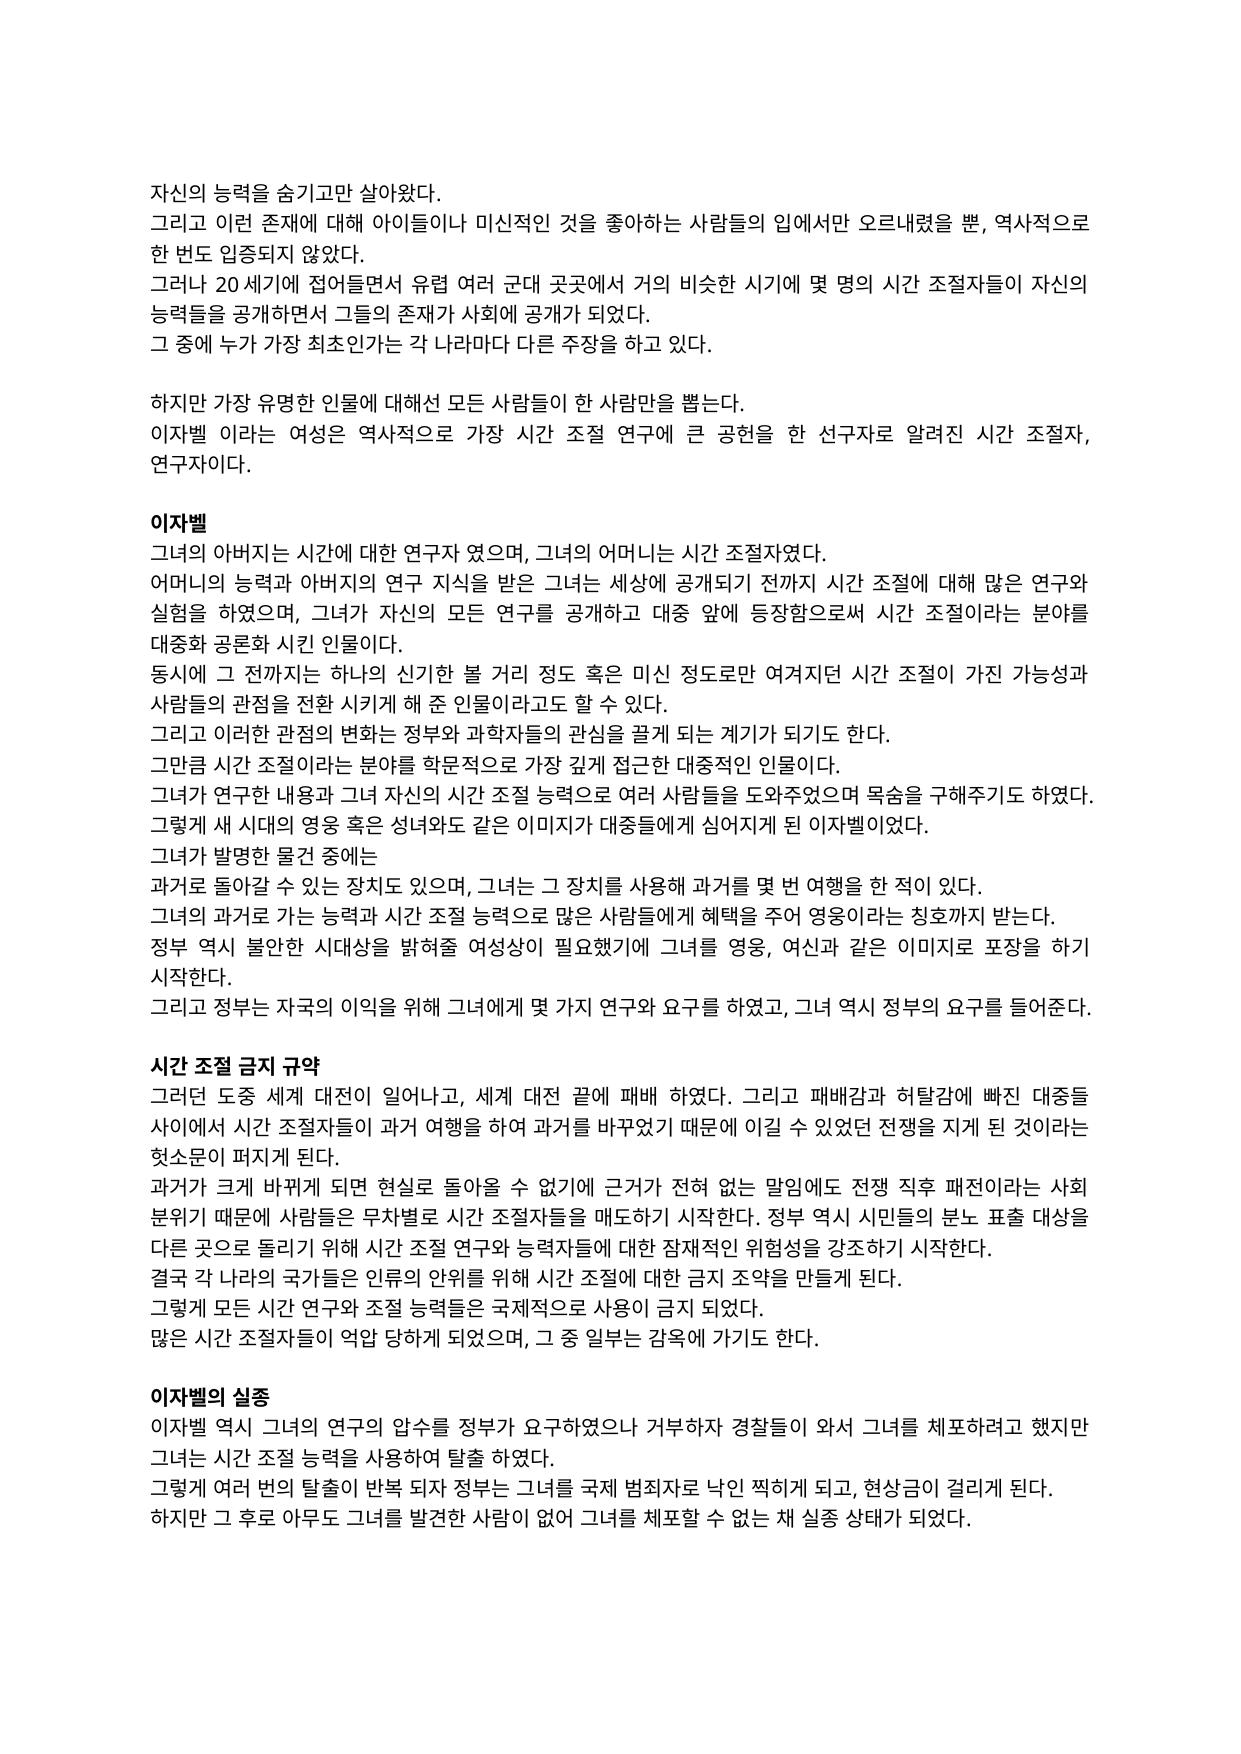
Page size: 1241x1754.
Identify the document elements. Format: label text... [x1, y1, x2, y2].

text 이자벨 이라는 여성은 역사적으로 가장 시간 조절 연구에 큰 공헌을 한 선구자로 알려진 시간 조절자, 연구자이다. [150, 418, 1090, 478]
text 그러나 20세기에 접어들면서 유렵 여러 군대 곳곳에서 거의 비슷한 시기에 몇 명의 시간 조절자들이 자신의 능력들을 공개하면서 그들의 존재가 사회에 공개가 되었다. [150, 268, 1090, 329]
text 이자벨 역시 그녀의 연구의 압수를 정부가 요구하였으나 거부하자 경찰들이 와서 그녀를 체포하려고 했지만 그녀는 시간 조절 능력을 사용하여 탈출 하였다. [150, 1412, 1090, 1472]
text 동시에 그 전까지는 하나의 신기한 볼 거리 정도 혹은 미신 정도로만 여겨지던 시간 조절이 가진 가능성과 사람들의 관점을 전환 시키게 해 준 인물이라고도 할 수 있다. [150, 658, 1090, 719]
text 어머니의 능력과 아버지의 연구 지식을 받은 그녀는 세상에 공개되기 전까지 시간 조절에 대해 많은 연구와 실험을 하였으며, 그녀가 자신의 모든 연구를 공개하고 대중 앞에 등장함으로써 시간 조절이라는 분야를 대중화 공론화 시킨 인물이다. [150, 567, 1090, 658]
text 과거가 크게 바뀌게 되면 현실로 돌아올 수 없기에 근거가 전혀 없는 말임에도 전쟁 직후 패전이라는 사회 분위기 때문에 사람들은 무차별로 시간 조절자들을 매도하기 시작한다. 정부 역시 시민들의 분노 표출 대상을 다른 곳으로 돌리기 위해 시간 조절 연구와 능력자들에 대한 잠재적인 위험성을 강조하기 시작한다. [150, 1171, 1090, 1262]
text 시간 조절 금지 규약 [150, 1050, 1090, 1080]
text 그리고 이러한 관점의 변화는 정부와 과학자들의 관심을 끌게 되는 계기가 되기도 한다. [150, 719, 1090, 749]
text 그녀가 연구한 내용과 그녀 자신의 시간 조절 능력으로 여러 사람들을 도와주었으며 목숨을 구해주기도 하였다. [150, 779, 1090, 810]
text 그리고 이런 존재에 대해 아이들이나 미신적인 것을 좋아하는 사람들의 입에서만 오르내렸을 뿐, 역사적으로 한 번도 입증되지 않았다. [150, 207, 1090, 268]
text 그녀의 아버지는 시간에 대한 연구자 였으며, 그녀의 어머니는 시간 조절자였다. [150, 537, 1090, 567]
text 그렇게 모든 시간 연구와 조절 능력들은 국제적으로 사용이 금지 되었다. [150, 1292, 1090, 1323]
text 자신의 능력을 숨기고만 살아왔다. [150, 177, 1090, 207]
text 그만큼 시간 조절이라는 분야를 학문적으로 가장 깊게 접근한 대중적인 인물이다. [150, 749, 1090, 779]
text 이자벨의 실종 [150, 1381, 1090, 1412]
text 과거로 돌아갈 수 있는 장치도 있으며, 그녀는 그 장치를 사용해 과거를 몇 번 여행을 한 적이 있다. [150, 870, 1090, 901]
text 그 중에 누가 가장 최초인가는 각 나라마다 다른 주장을 하고 있다. [150, 329, 1090, 359]
text 그렇게 새 시대의 영웅 혹은 성녀와도 같은 이미지가 대중들에게 심어지게 된 이자벨이었다. [150, 810, 1090, 840]
text 많은 시간 조절자들이 억압 당하게 되었으며, 그 중 일부는 감옥에 가기도 한다. [150, 1323, 1090, 1353]
text 정부 역시 불안한 시대상을 밝혀줄 여성상이 필요했기에 그녀를 영웅, 여신과 같은 이미지로 포장을 하기 시작한다. [150, 931, 1090, 991]
text 그리고 정부는 자국의 이익을 위해 그녀에게 몇 가지 연구와 요구를 하였고, 그녀 역시 정부의 요구를 들어준다. [150, 991, 1090, 1022]
text 그녀의 과거로 가는 능력과 시간 조절 능력으로 많은 사람들에게 혜택을 주어 영웅이라는 칭호까지 받는다. [150, 901, 1090, 931]
text 그녀가 발명한 물건 중에는 [150, 840, 1090, 870]
text 하지만 그 후로 아무도 그녀를 발견한 사람이 없어 그녀를 체포할 수 없는 채 실종 상태가 되었다. [150, 1502, 1090, 1533]
text 그러던 도중 세계 대전이 일어나고, 세계 대전 끝에 패배 하였다. 그리고 패배감과 허탈감에 빠진 대중들 사이에서 시간 조절자들이 과거 여행을 하여 과거를 바꾸었기 때문에 이길 수 있었던 전쟁을 지게 된 것이라는 헛소문이 퍼지게 된다. [150, 1080, 1090, 1171]
text 하지만 가장 유명한 인물에 대해선 모든 사람들이 한 사람만을 뽑는다. [150, 387, 1090, 418]
text 결국 각 나라의 국가들은 인류의 안위를 위해 시간 조절에 대한 금지 조약을 만들게 된다. [150, 1262, 1090, 1292]
text 그렇게 여러 번의 탈출이 반복 되자 정부는 그녀를 국제 범죄자로 낙인 찍히게 되고, 현상금이 걸리게 된다. [150, 1472, 1090, 1502]
text 이자벨 [150, 507, 1090, 537]
